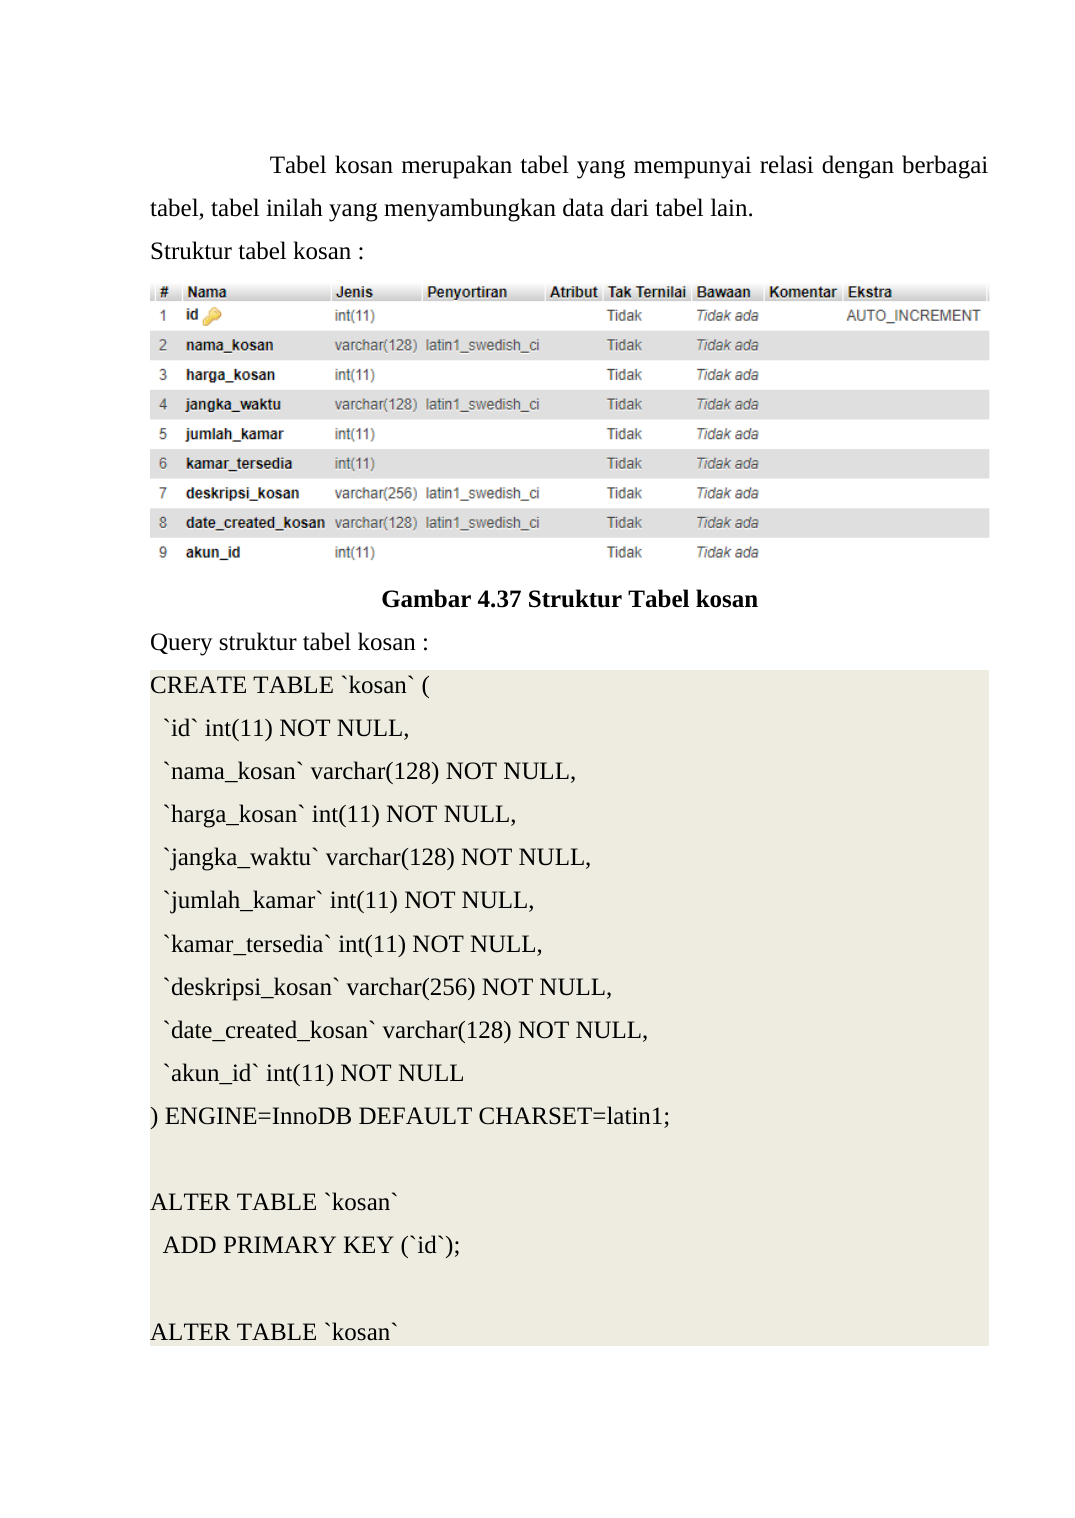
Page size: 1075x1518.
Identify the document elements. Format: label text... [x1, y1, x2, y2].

text `akun_id` int(11) NOT NULL [150, 1058, 989, 1087]
text `id` int(11) NOT NULL, [150, 713, 989, 742]
text Tabel kosan merupakan tabel yang mempunyai relasi dengan berbagai tabel, tabel inilah yang menyambungkan data dari tabel lain. [150, 150, 989, 222]
text `harga_kosan` int(11) NOT NULL, [150, 799, 989, 828]
text Query struktur tabel kosan : [150, 627, 989, 656]
text `kamar_tersedia` int(11) NOT NULL, [150, 929, 989, 957]
text ALTER TABLE `kosan` [150, 1187, 989, 1216]
text ) ENGINE=InnoDB DEFAULT CHARSET=latin1; [150, 1101, 989, 1130]
text `jumlah_kamar` int(11) NOT NULL, [150, 886, 989, 914]
text `deskripsi_kosan` varchar(256) NOT NULL, [150, 972, 989, 1001]
picture [150, 279, 990, 570]
text ADD PRIMARY KEY (`id`); [150, 1231, 989, 1259]
text ALTER TABLE `kosan` [150, 1317, 989, 1346]
text `jangka_waktu` varchar(128) NOT NULL, [150, 842, 989, 871]
text CREATE TABLE `kosan` ( [150, 670, 989, 699]
text `date_created_kosan` varchar(128) NOT NULL, [150, 1015, 989, 1044]
text `nama_kosan` varchar(128) NOT NULL, [150, 756, 989, 785]
text Struktur tabel kosan : [150, 236, 989, 265]
text Gambar 4.37 Struktur Tabel kosan [150, 584, 989, 612]
